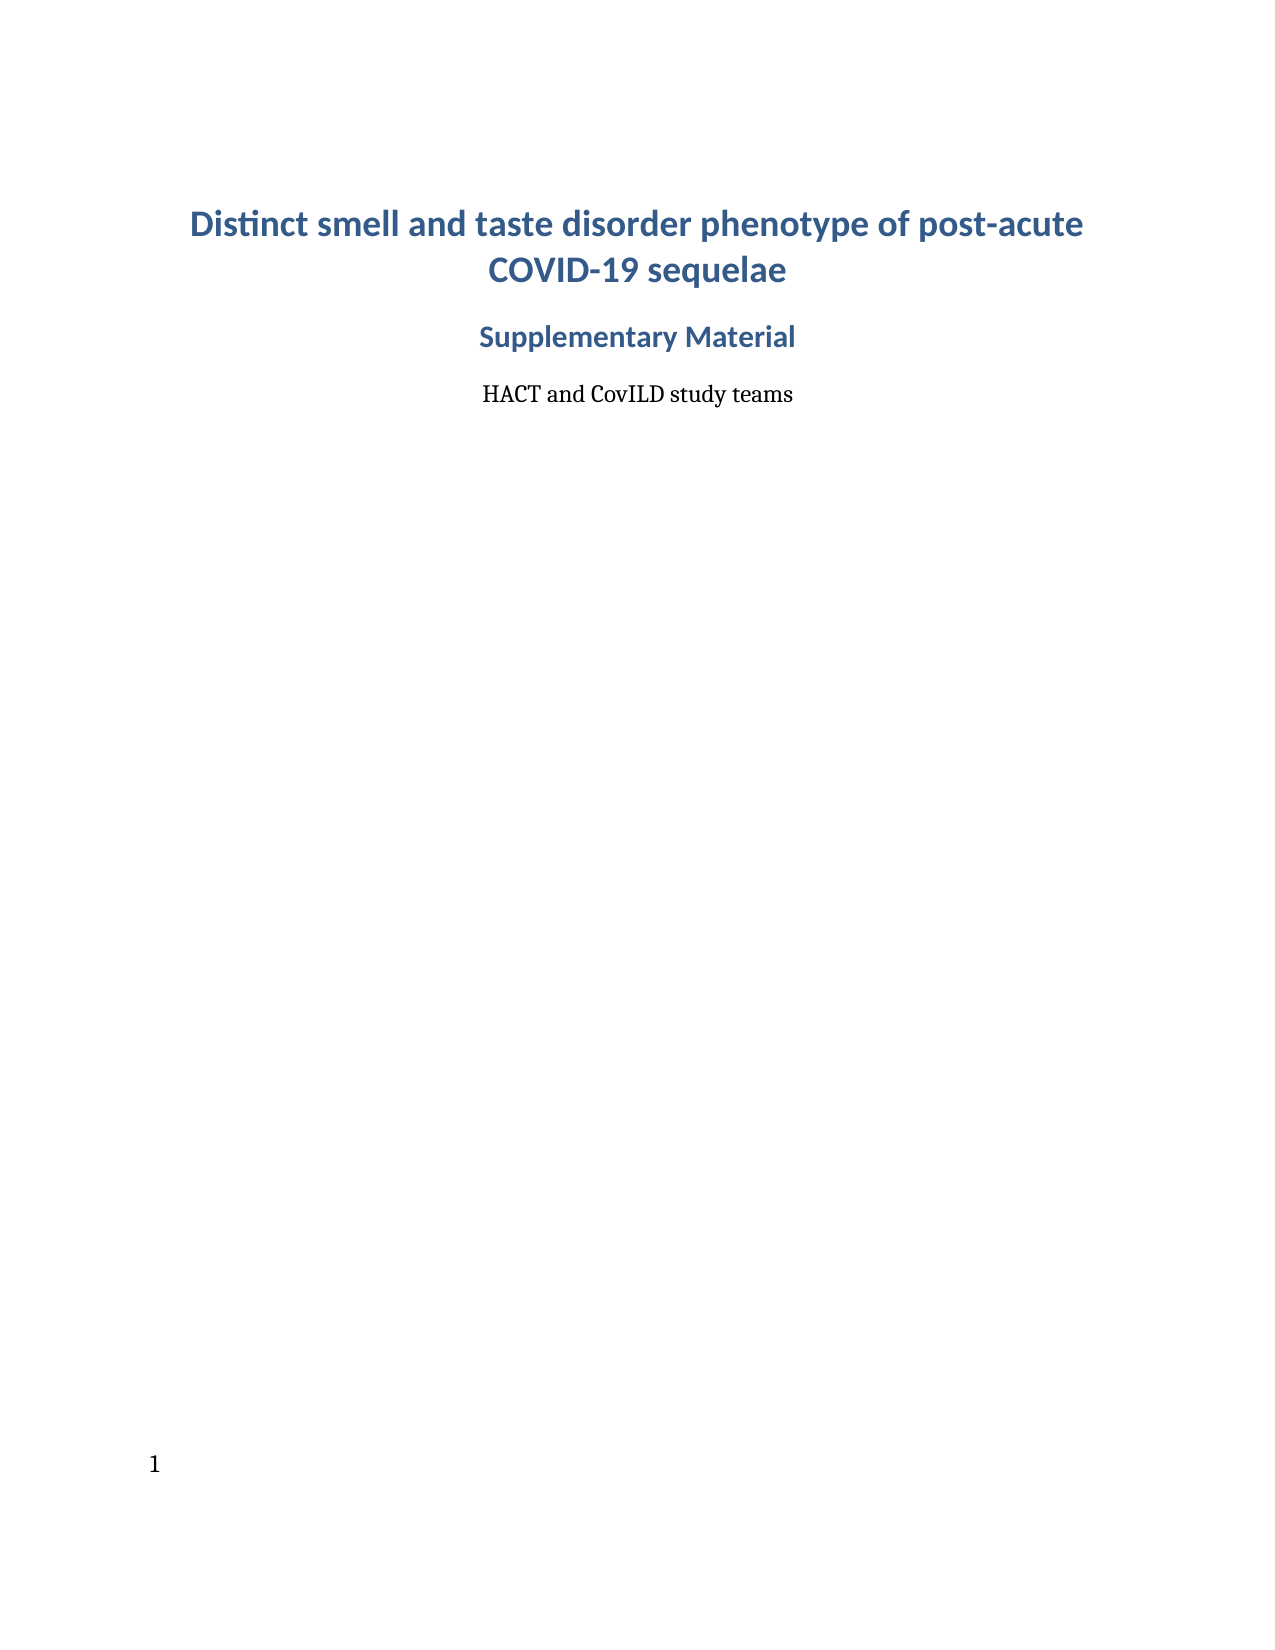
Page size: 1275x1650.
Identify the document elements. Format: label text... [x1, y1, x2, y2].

subtitle Supplementary Material [150, 317, 1125, 355]
text HACT and CovILD study teams [150, 380, 1125, 408]
title Distinct smell and taste disorder phenotype of post-acute COVID-19 sequelae [150, 200, 1125, 292]
